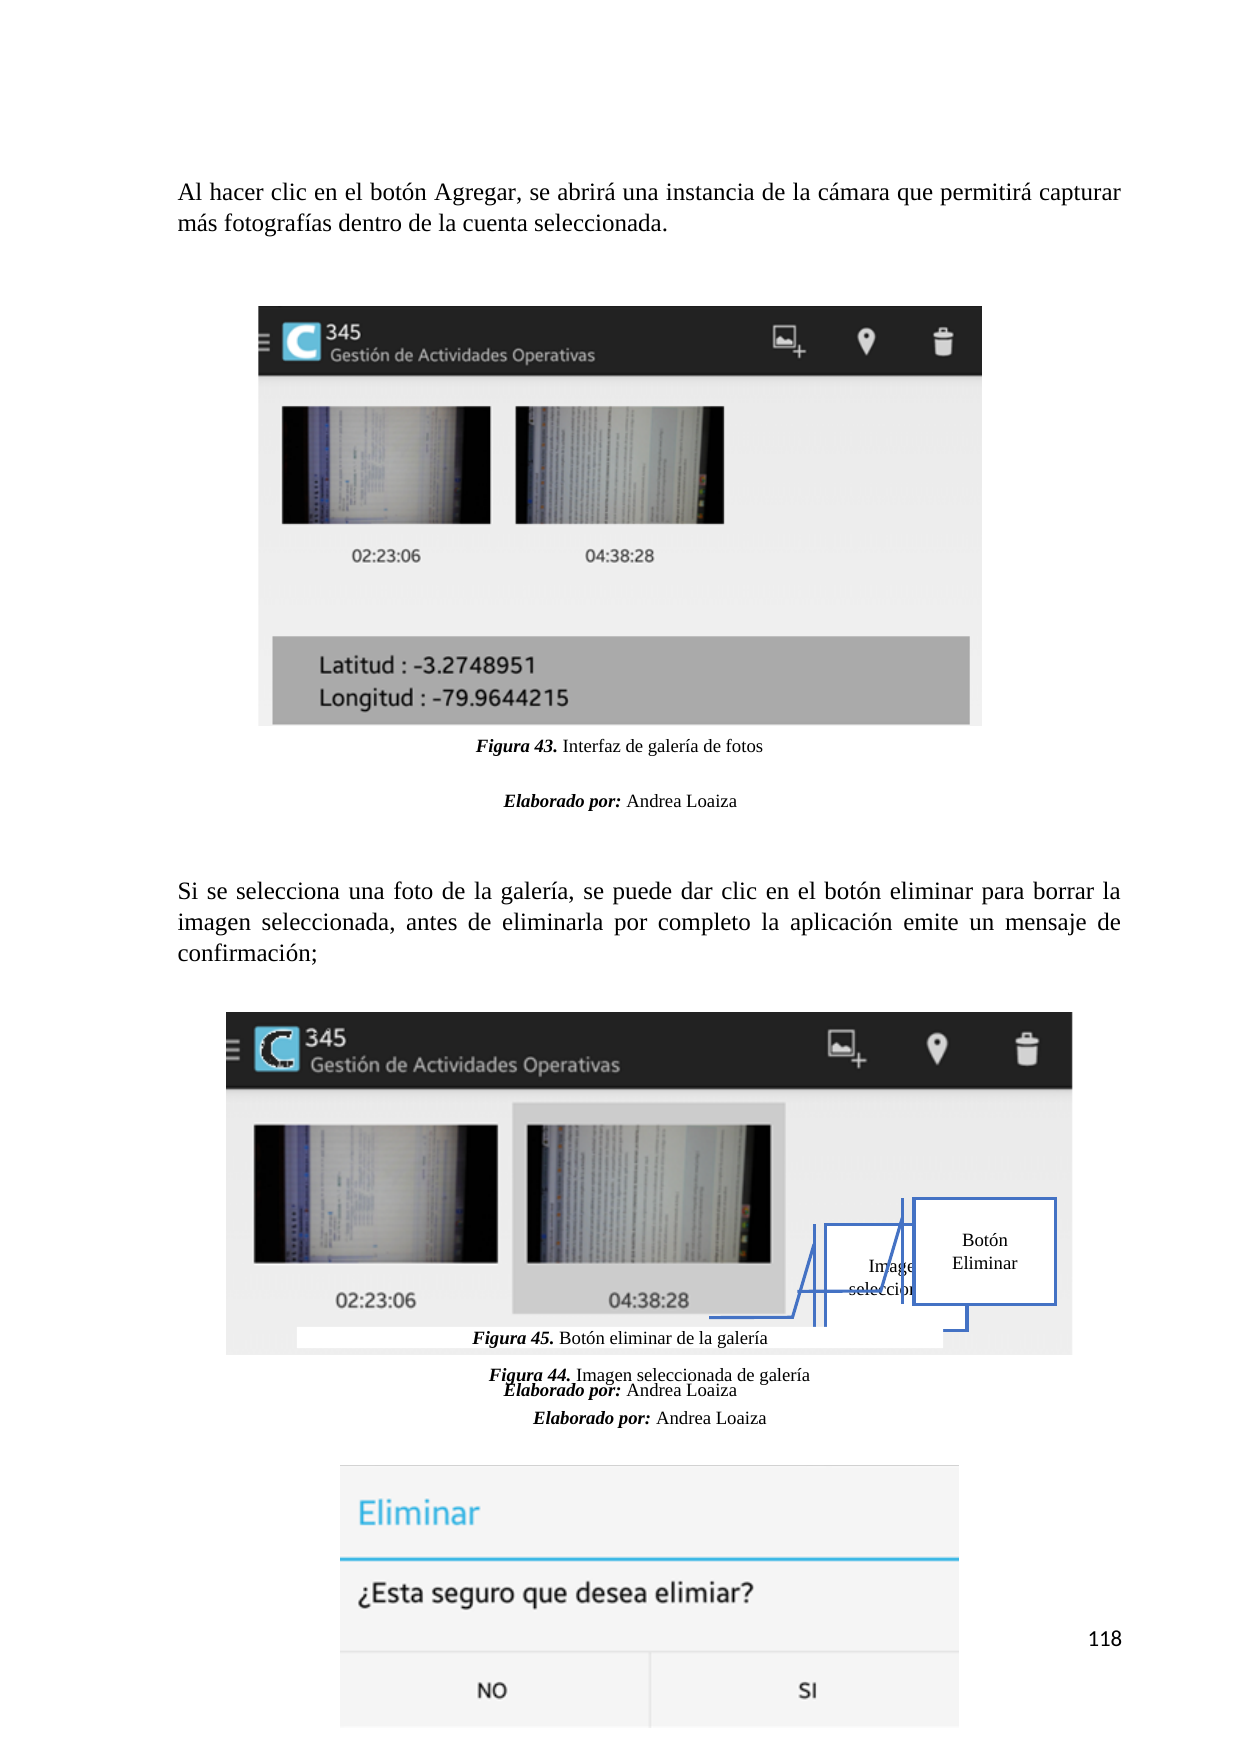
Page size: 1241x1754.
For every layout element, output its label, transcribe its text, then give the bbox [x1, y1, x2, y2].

text Si se selecciona una foto de la galería, se puede dar clic en el botón eliminar para borrar la imagen seleccionada, antes de eliminarla por completo la aplicación emite un mensaje de confirmación; [177, 876, 1122, 967]
text Al hacer clic en el botón Agregar, se abrirá una instancia de la cámara que permitirá capturar más fotografías dentro de la cuenta seleccionada. [177, 177, 1122, 237]
picture [340, 1465, 959, 1728]
picture [258, 306, 982, 726]
picture [226, 1012, 1073, 1355]
